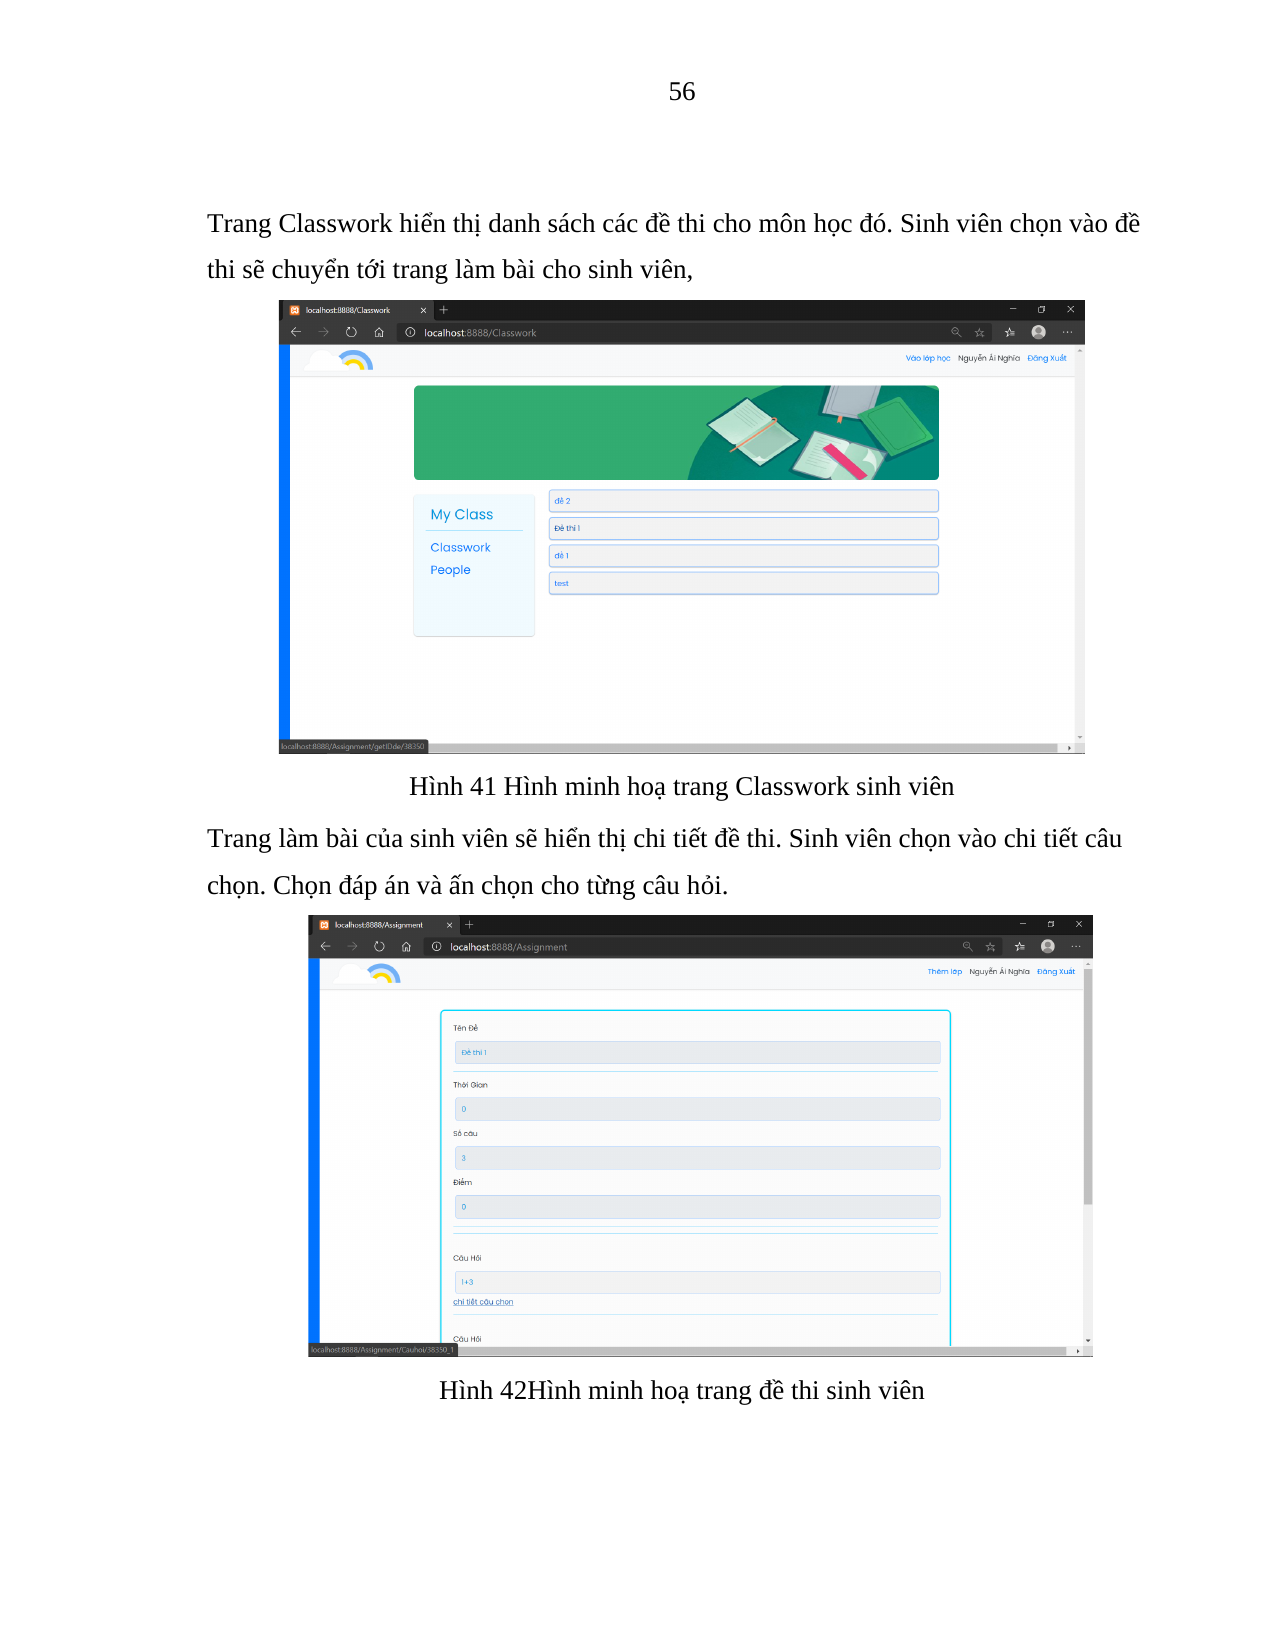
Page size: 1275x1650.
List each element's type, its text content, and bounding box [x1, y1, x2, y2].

text Trang làm bài của sinh viên sẽ hiển thị chi tiết đề thi. Sinh viên chọn vào chi tiết câu chọn. Chọn đáp án và ấn chọn cho từng câu hỏi. [207, 822, 1157, 900]
text Trang Classwork hiển thị danh sách các đề thi cho môn học đó. Sinh viên chọn vào đề thi sẽ chuyển tới trang làm bài cho sinh viên, [207, 207, 1157, 284]
picture [278, 300, 1085, 754]
picture [308, 915, 1093, 1357]
